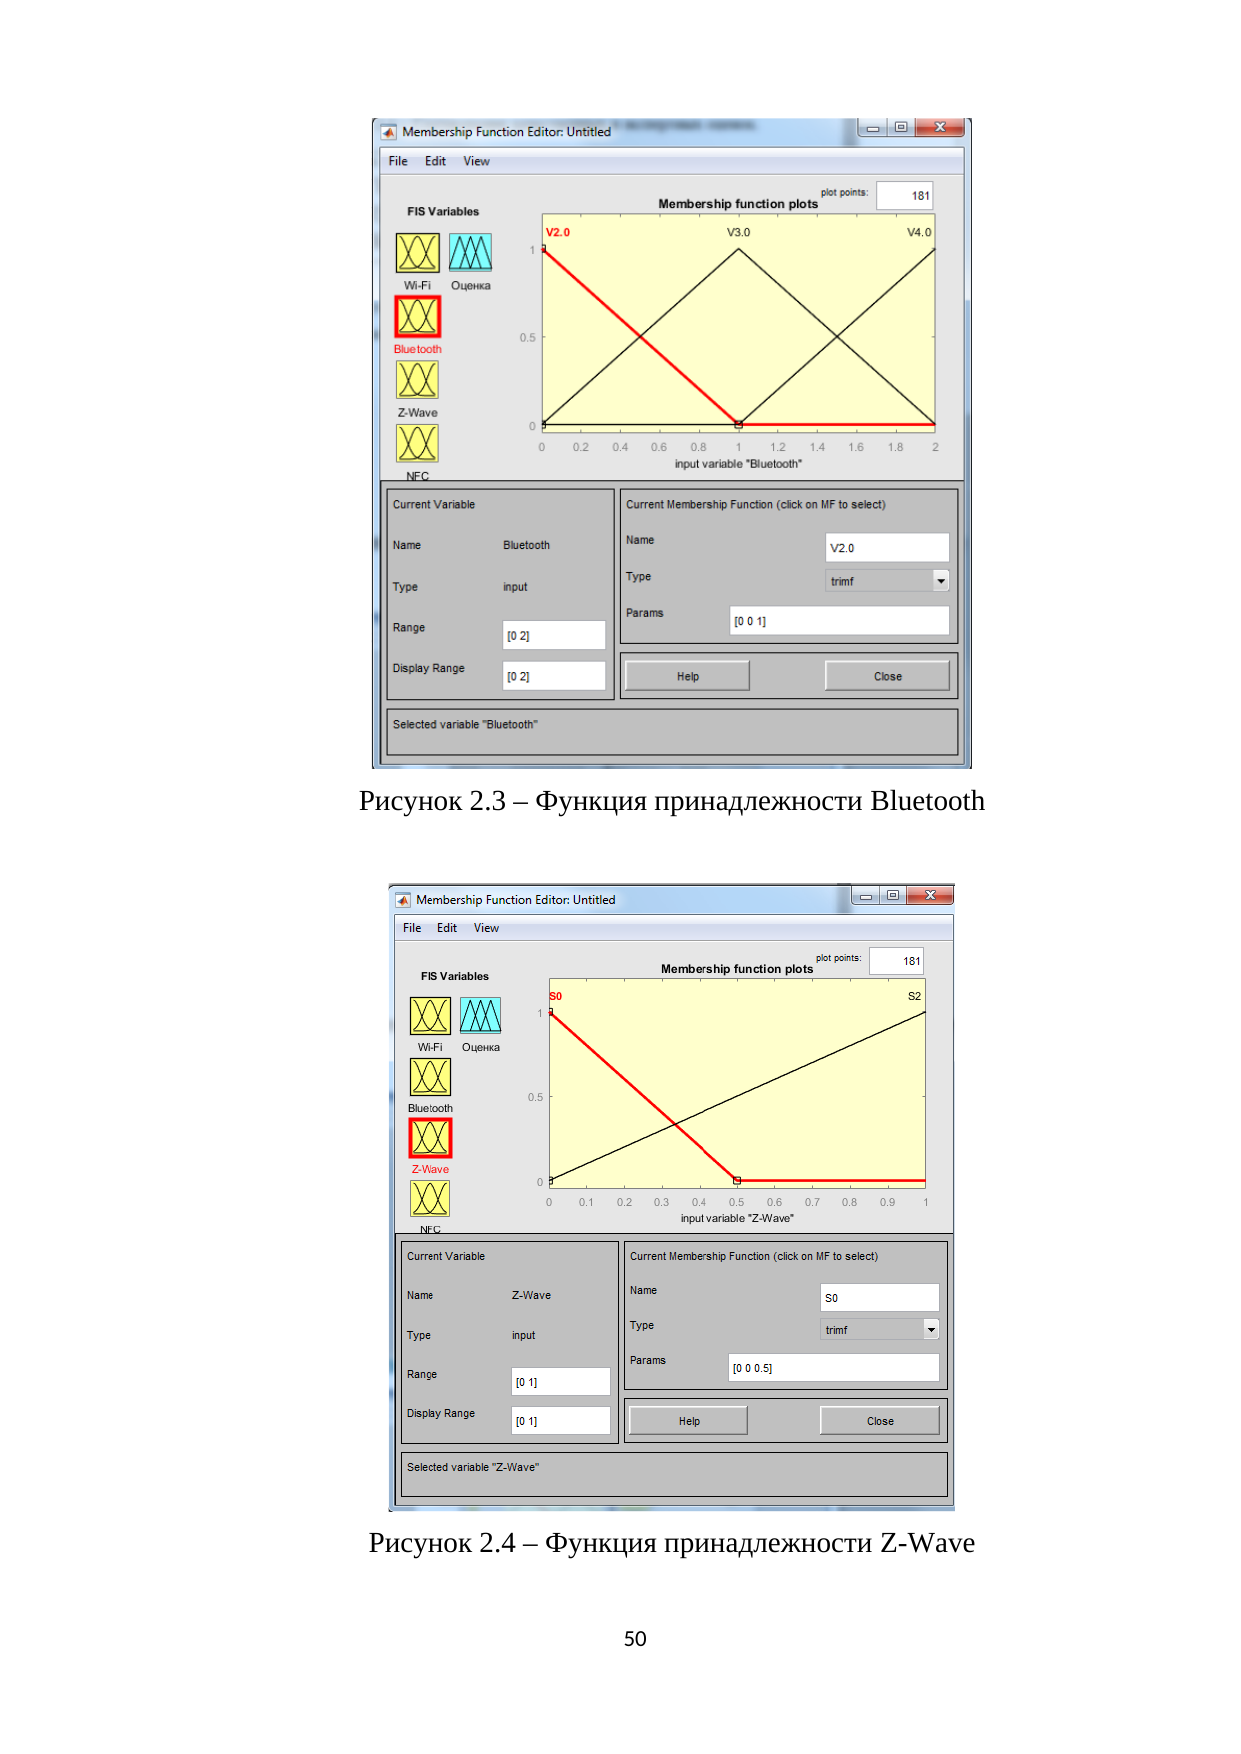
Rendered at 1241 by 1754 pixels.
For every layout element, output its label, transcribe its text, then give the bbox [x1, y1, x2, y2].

picture [371, 118, 972, 769]
text Рисунок 2.4 – Функция принадлежности Z-Wave [118, 1526, 1152, 1559]
text Рисунок 2.3 – Функция принадлежности Bluetooth [118, 783, 1152, 817]
picture [388, 883, 955, 1512]
